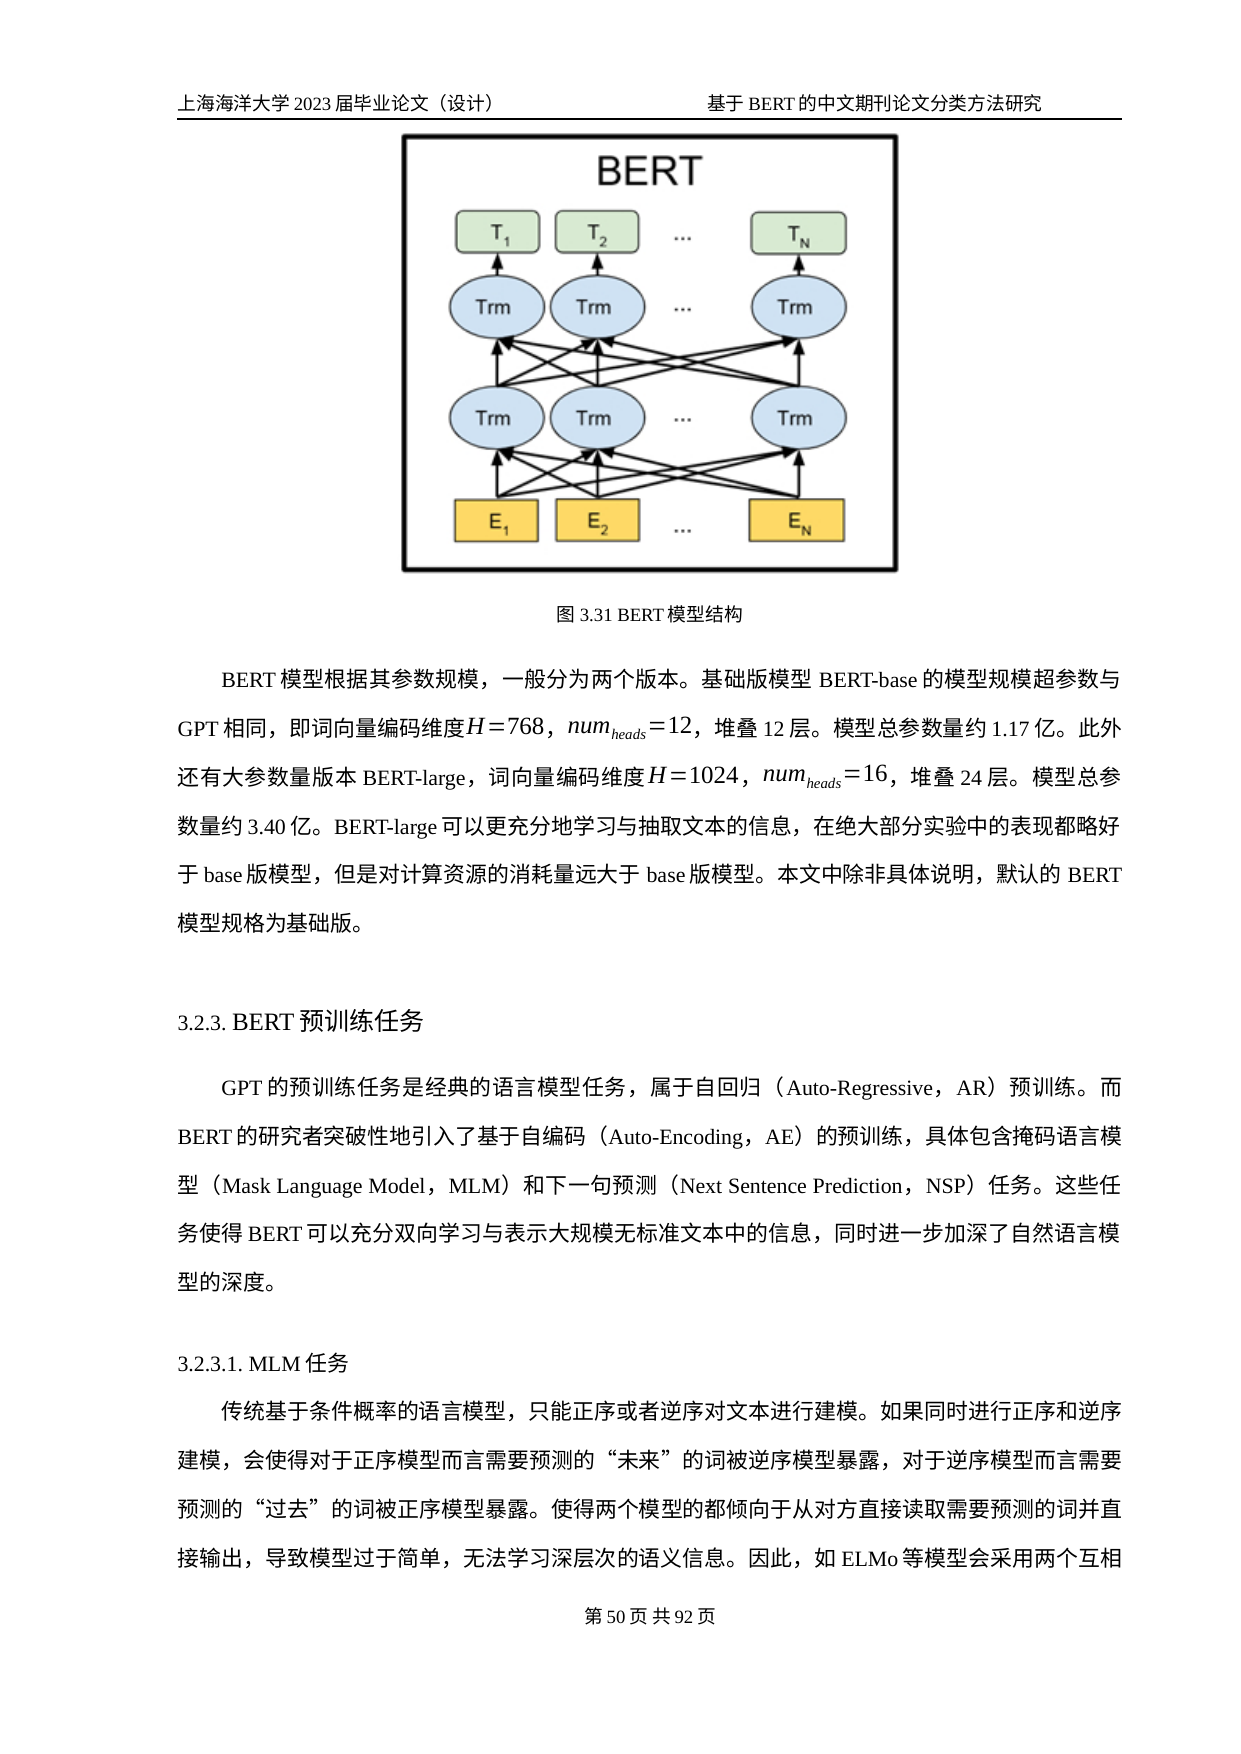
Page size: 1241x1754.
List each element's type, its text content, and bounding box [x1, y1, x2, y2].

subtitle MLM任务 [177, 1346, 1122, 1378]
subtitle BERT预训练任务 [177, 987, 1122, 1052]
text BERT模型根据其参数规模，一般分为两个版本。基础版模型BERT-base的模型规模超参数与GPT相同，即词向量编码维度，，堆叠12层。模型总参数量约1.17亿。此外还有大参数量版本BERT-large，词向量编码维度，，堆叠24层。模型总参数量约3.40亿。BERT-large可以更充分地学习与抽取文本的信息，在绝大部分实验中的表现都略好于base版模型，但是对计算资源的消耗量远大于base版模型。本文中除非具体说明，默认的BERT模型规格为基础版。 [177, 662, 1122, 938]
picture [397, 129, 902, 580]
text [177, 1394, 1122, 1573]
text GPT的预训练任务是经典的语言模型任务，属于自回归（Auto-Regressive，AR）预训练。而BERT的研究者突破性地引入了基于自编码（Auto-Encoding，AE）的预训练，具体包含掩码语言模型（Mask Language Model，MLM）和下一句预测（Next Sentence Prediction，NSP）任务。这些任务使得BERT可以充分双向学习与表示大规模无标准文本中的信息，同时进一步加深了自然语言模型的深度。 [177, 1070, 1122, 1297]
